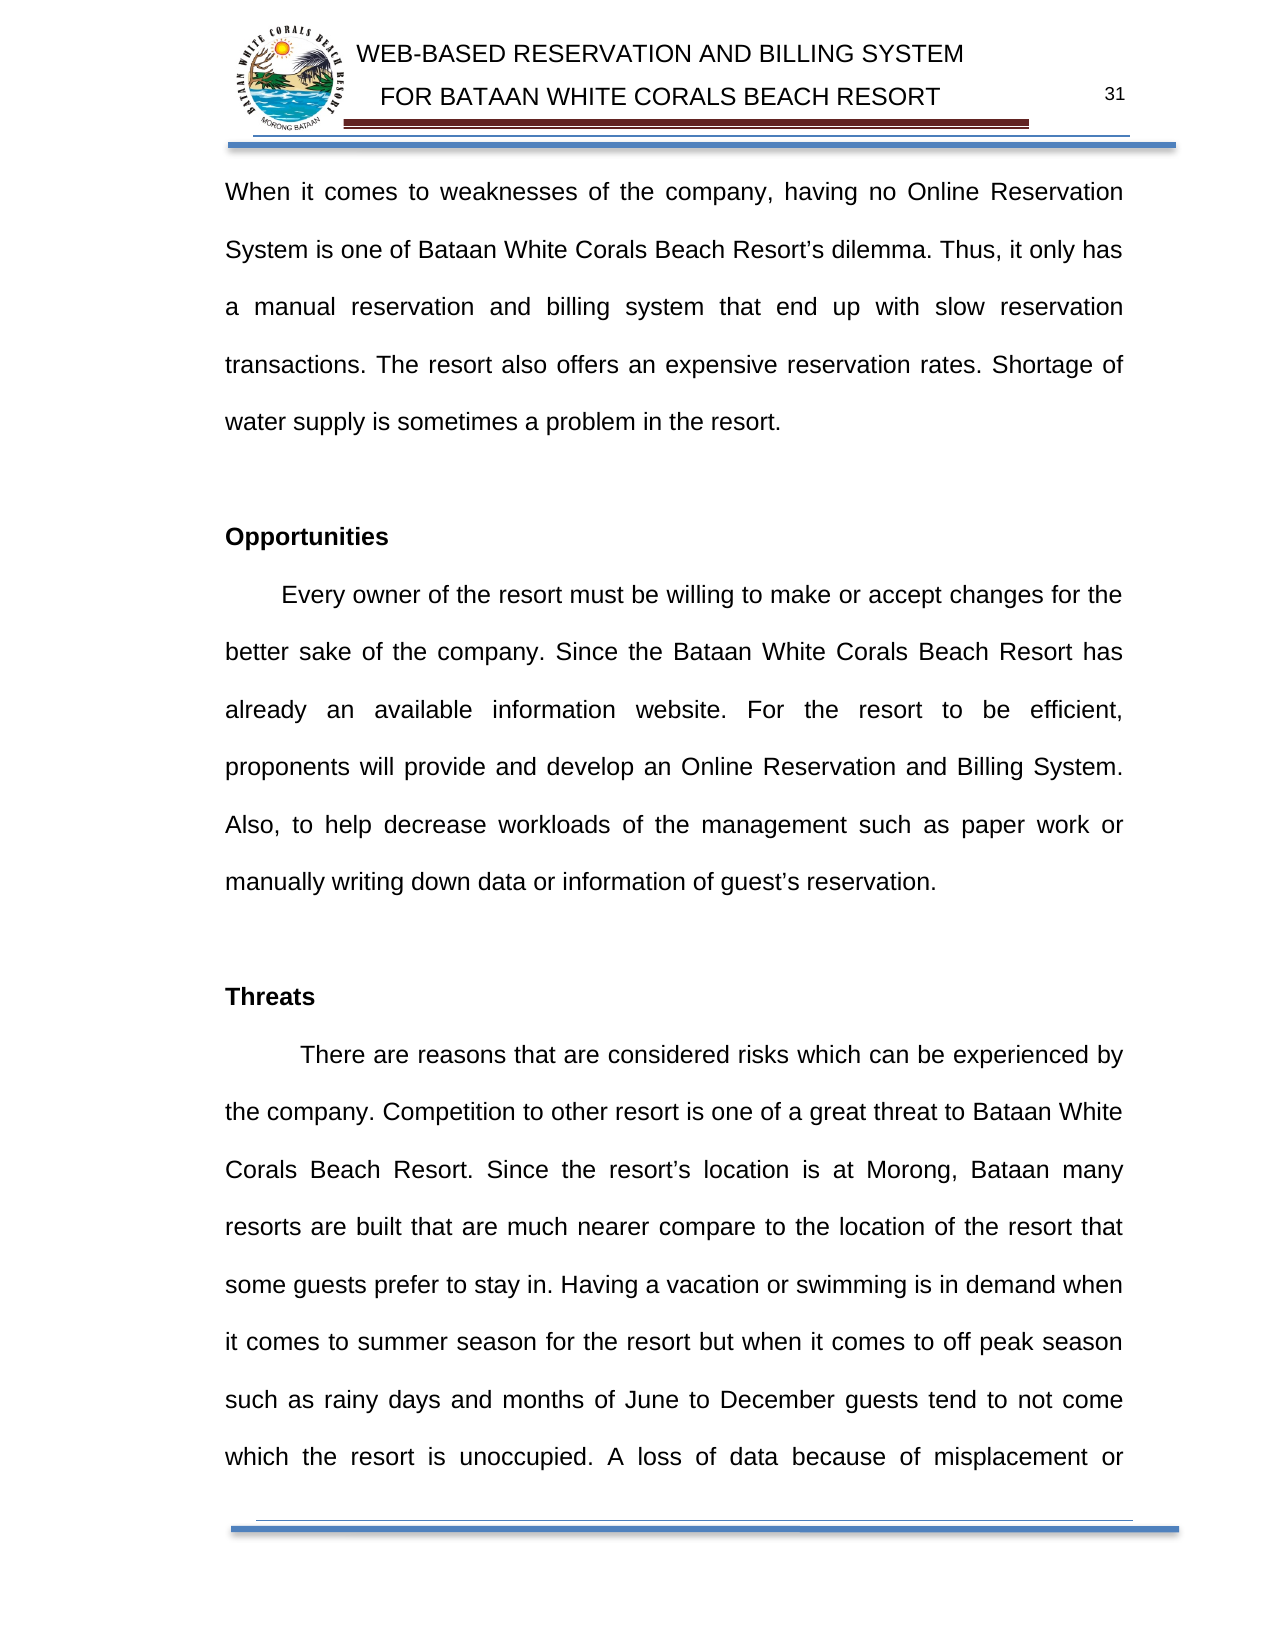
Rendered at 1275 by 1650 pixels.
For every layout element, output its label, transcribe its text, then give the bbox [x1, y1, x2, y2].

list When it comes to weaknesses of the company, having no Online Reservation System is one of Bataan White Corals Beach Resort’s dilemma. Thus, it only has a manual reservation and billing system that end up with slow reservation transactions. The resort also offers an expensive reservation rates. Shortage of water supply is sometimes a problem in the resort. [225, 177, 1125, 436]
picture [234, 20, 344, 130]
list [225, 1040, 1125, 1471]
list Every owner of the resort must be willing to make or accept changes for the better sake of the company. Since the Bataan White Corals Beach Resort has already an available information website. For the resort to be efficient, proponents will provide and develop an Online Reservation and Billing System. Also, to help decrease workloads of the management such as paper work or manually writing down data or information of guest’s reservation. [225, 580, 1125, 896]
list Threats [225, 982, 1125, 1011]
list Opportunities [225, 522, 1125, 551]
